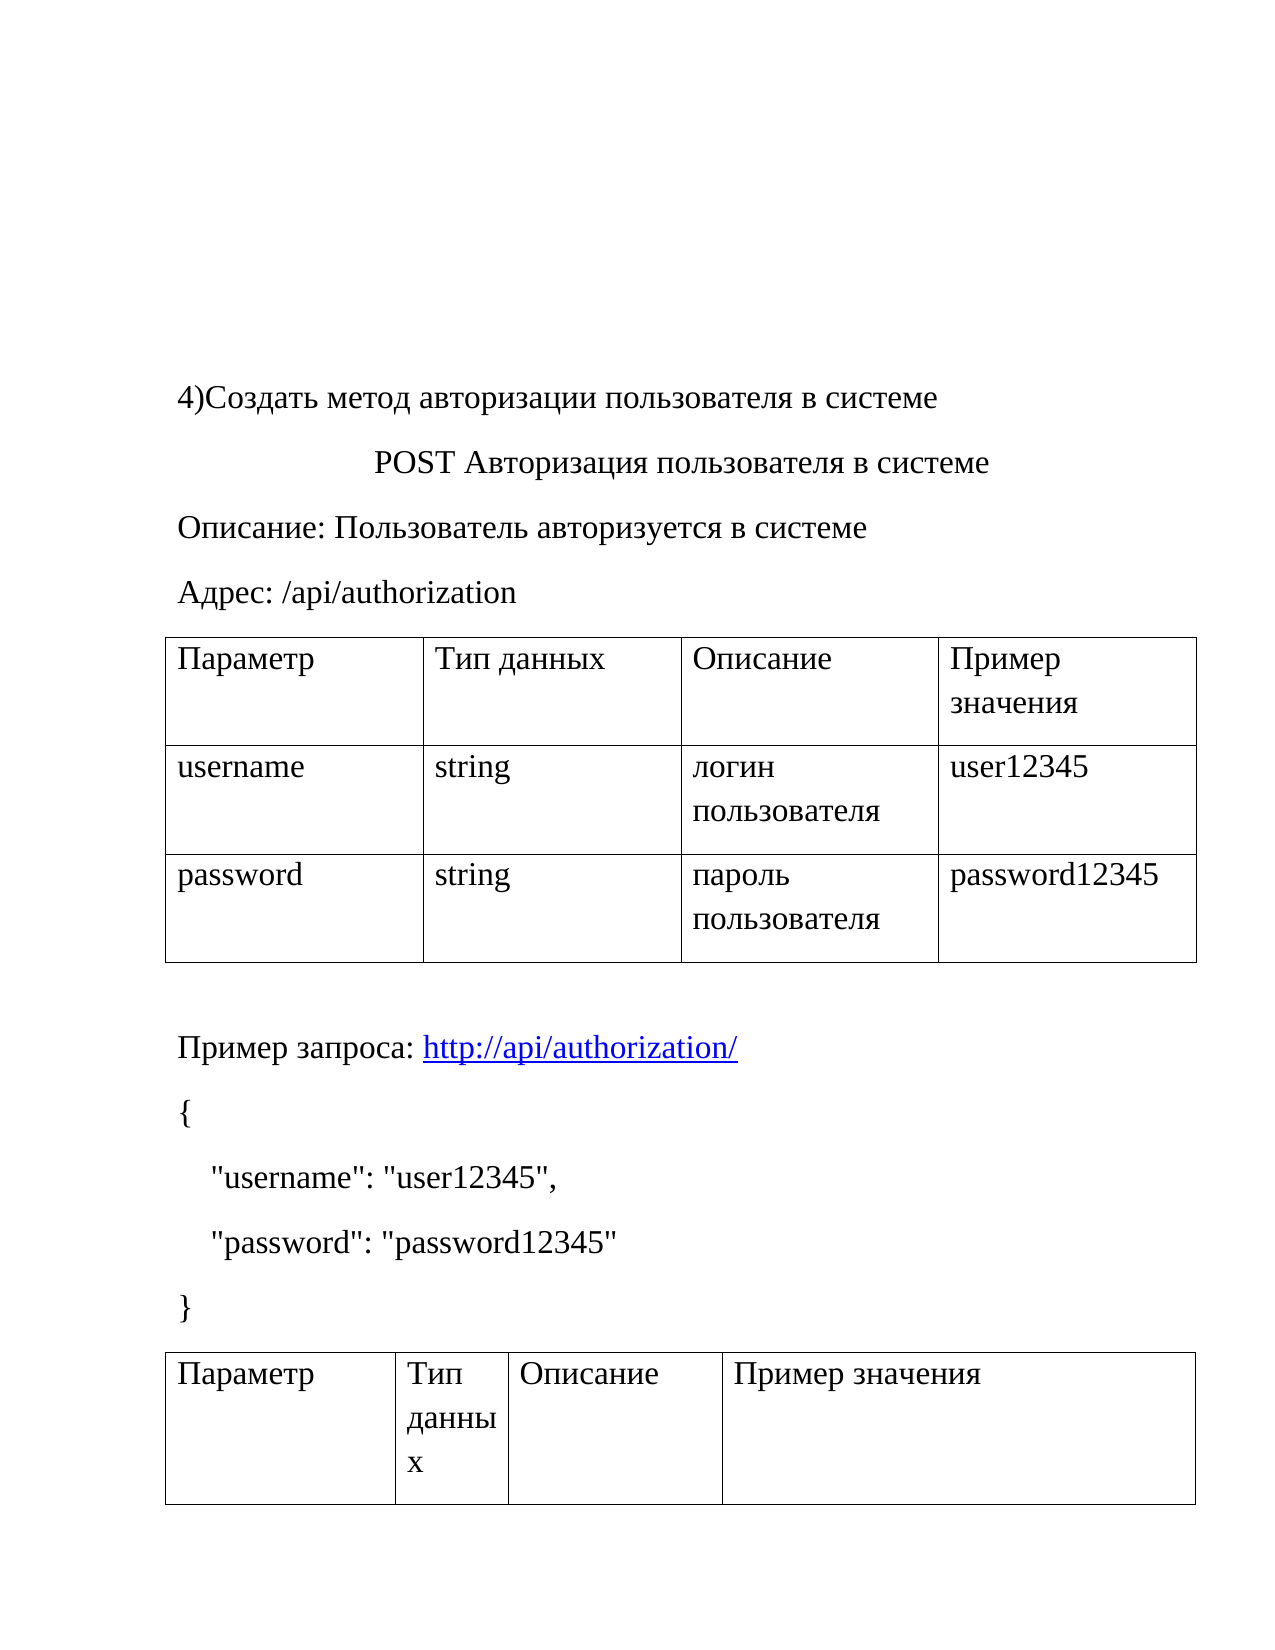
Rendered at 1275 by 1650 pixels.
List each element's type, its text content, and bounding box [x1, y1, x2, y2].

text Пример запроса: http://api/authorization/ [177, 1027, 1186, 1066]
text "username": "user12345", [177, 1157, 1186, 1196]
text Адрес: /api/authorization [177, 572, 1186, 611]
table_cell password [166, 855, 423, 962]
table_header Параметр [166, 1353, 395, 1504]
table_header Пример значения [939, 638, 1196, 745]
text { [177, 1092, 1186, 1131]
table_header Параметр [166, 638, 423, 745]
table_header Пример значения [723, 1353, 1195, 1504]
table_cell string [424, 855, 681, 962]
table_cell string [424, 746, 681, 853]
text POST Авторизация пользователя в системе [177, 442, 1186, 481]
table_cell логин пользователя [682, 746, 938, 853]
text } [177, 1287, 1186, 1325]
table_header Описание [509, 1353, 722, 1504]
table_header Тип данных [424, 638, 681, 745]
table_header Описание [682, 638, 938, 745]
table_header Тип данных [396, 1353, 508, 1504]
table_cell пароль пользователя [682, 855, 938, 962]
text "password": "password12345" [177, 1222, 1186, 1261]
text Описание: Пользователь авторизуется в системе [177, 507, 1186, 546]
table_cell password12345 [939, 855, 1196, 962]
table_cell user12345 [939, 746, 1196, 853]
table_cell username [166, 746, 423, 853]
text 4)Создать метод авторизации пользователя в системе [177, 378, 1186, 416]
